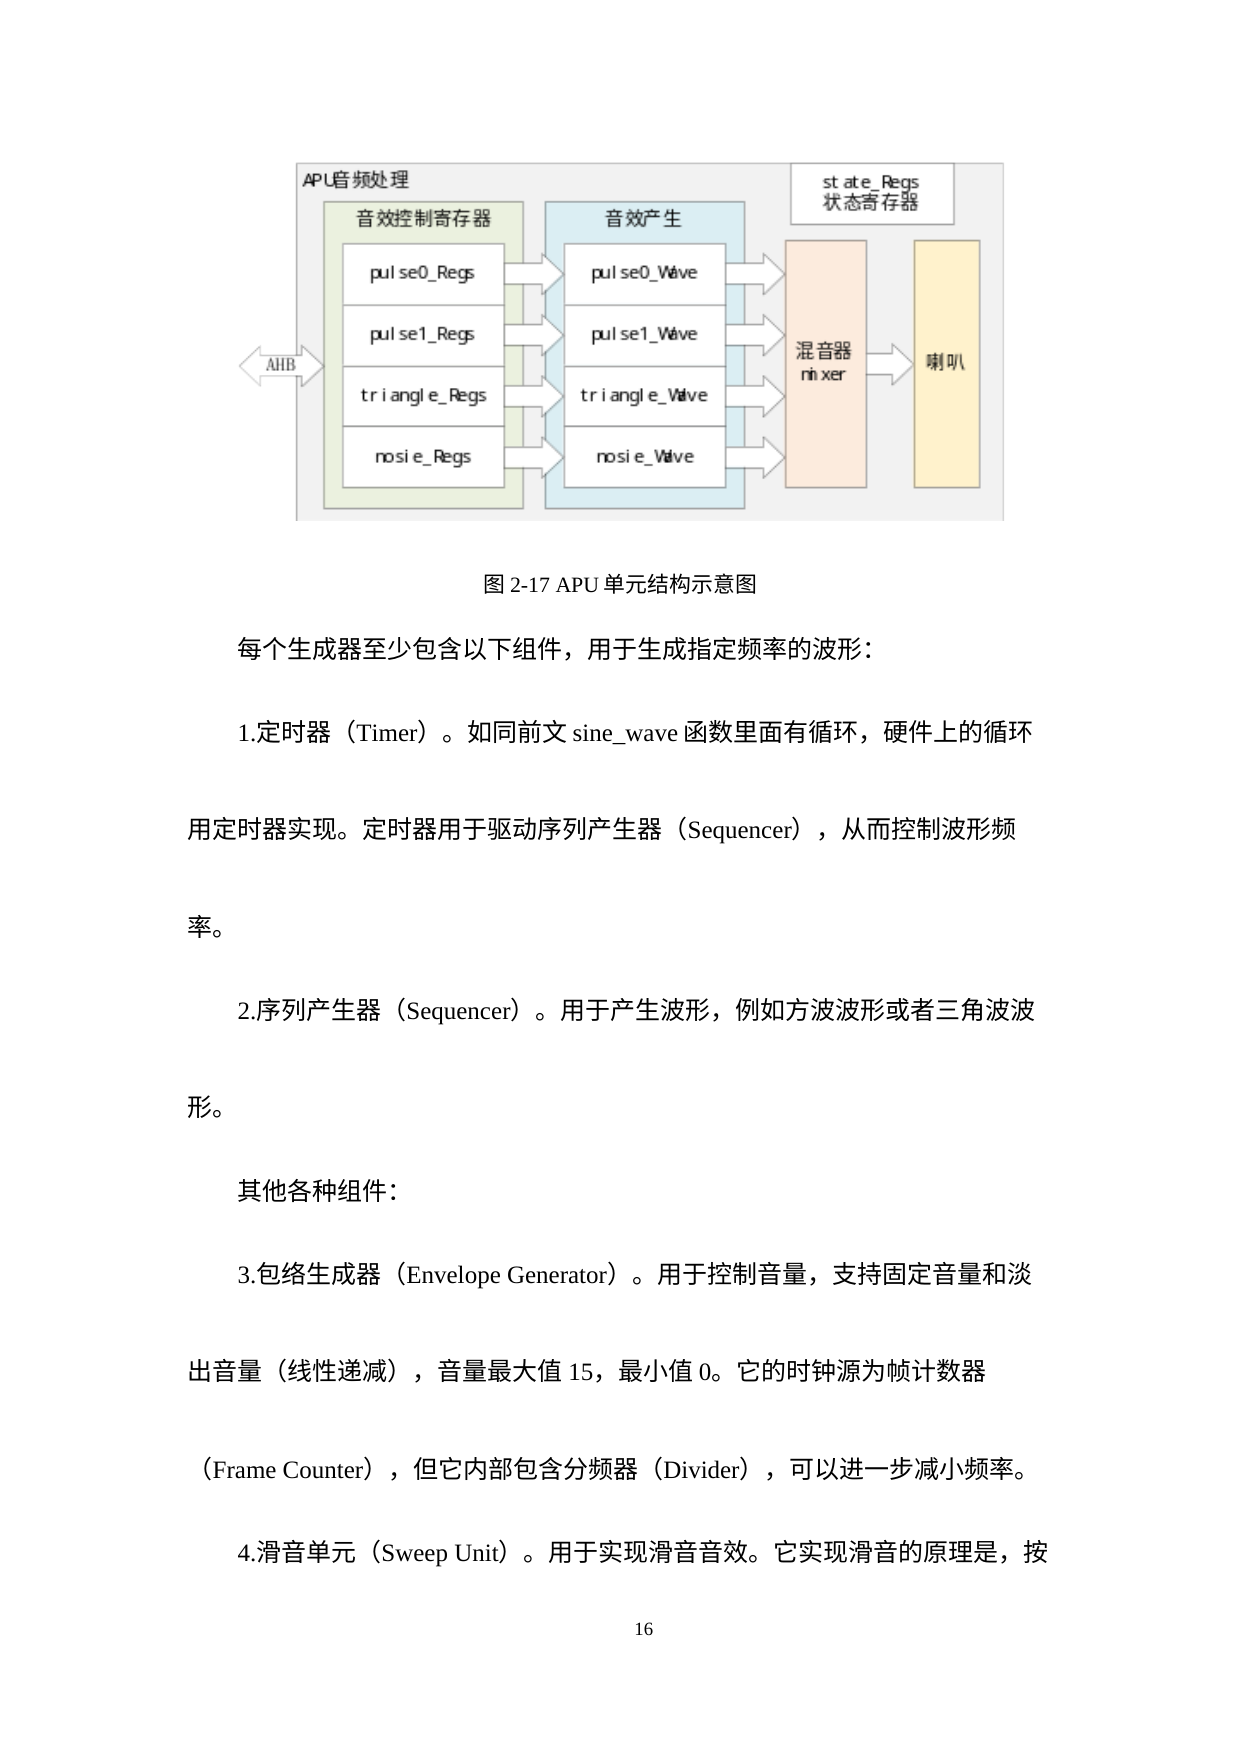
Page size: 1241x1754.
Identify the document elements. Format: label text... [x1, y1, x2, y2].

text 每个生成器至少包含以下组件，用于生成指定频率的波形： [187, 615, 1053, 680]
text 其他各种组件： [187, 1157, 1053, 1222]
text 1.定时器（Timer）。如同前文sine_wave函数里面有循环，硬件上的循环用定时器实现。定时器用于驱动序列产生器（Sequencer），从而控制波形频率。 [187, 698, 1053, 958]
text 3.包络生成器（Envelope Generator）。用于控制音量，支持固定音量和淡出音量（线性递减），音量最大值 15，最小值 0。它的时钟源为帧计数器（Frame Counter），但它内部包含分频器（Divider），可以进一步减小频率。 [187, 1240, 1053, 1500]
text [187, 1518, 1053, 1583]
text 2.序列产生器（Sequencer）。用于产生波形，例如方波波形或者三角波波形。 [187, 976, 1053, 1138]
text 图2-17 APU单元结构示意图 [187, 566, 1053, 599]
